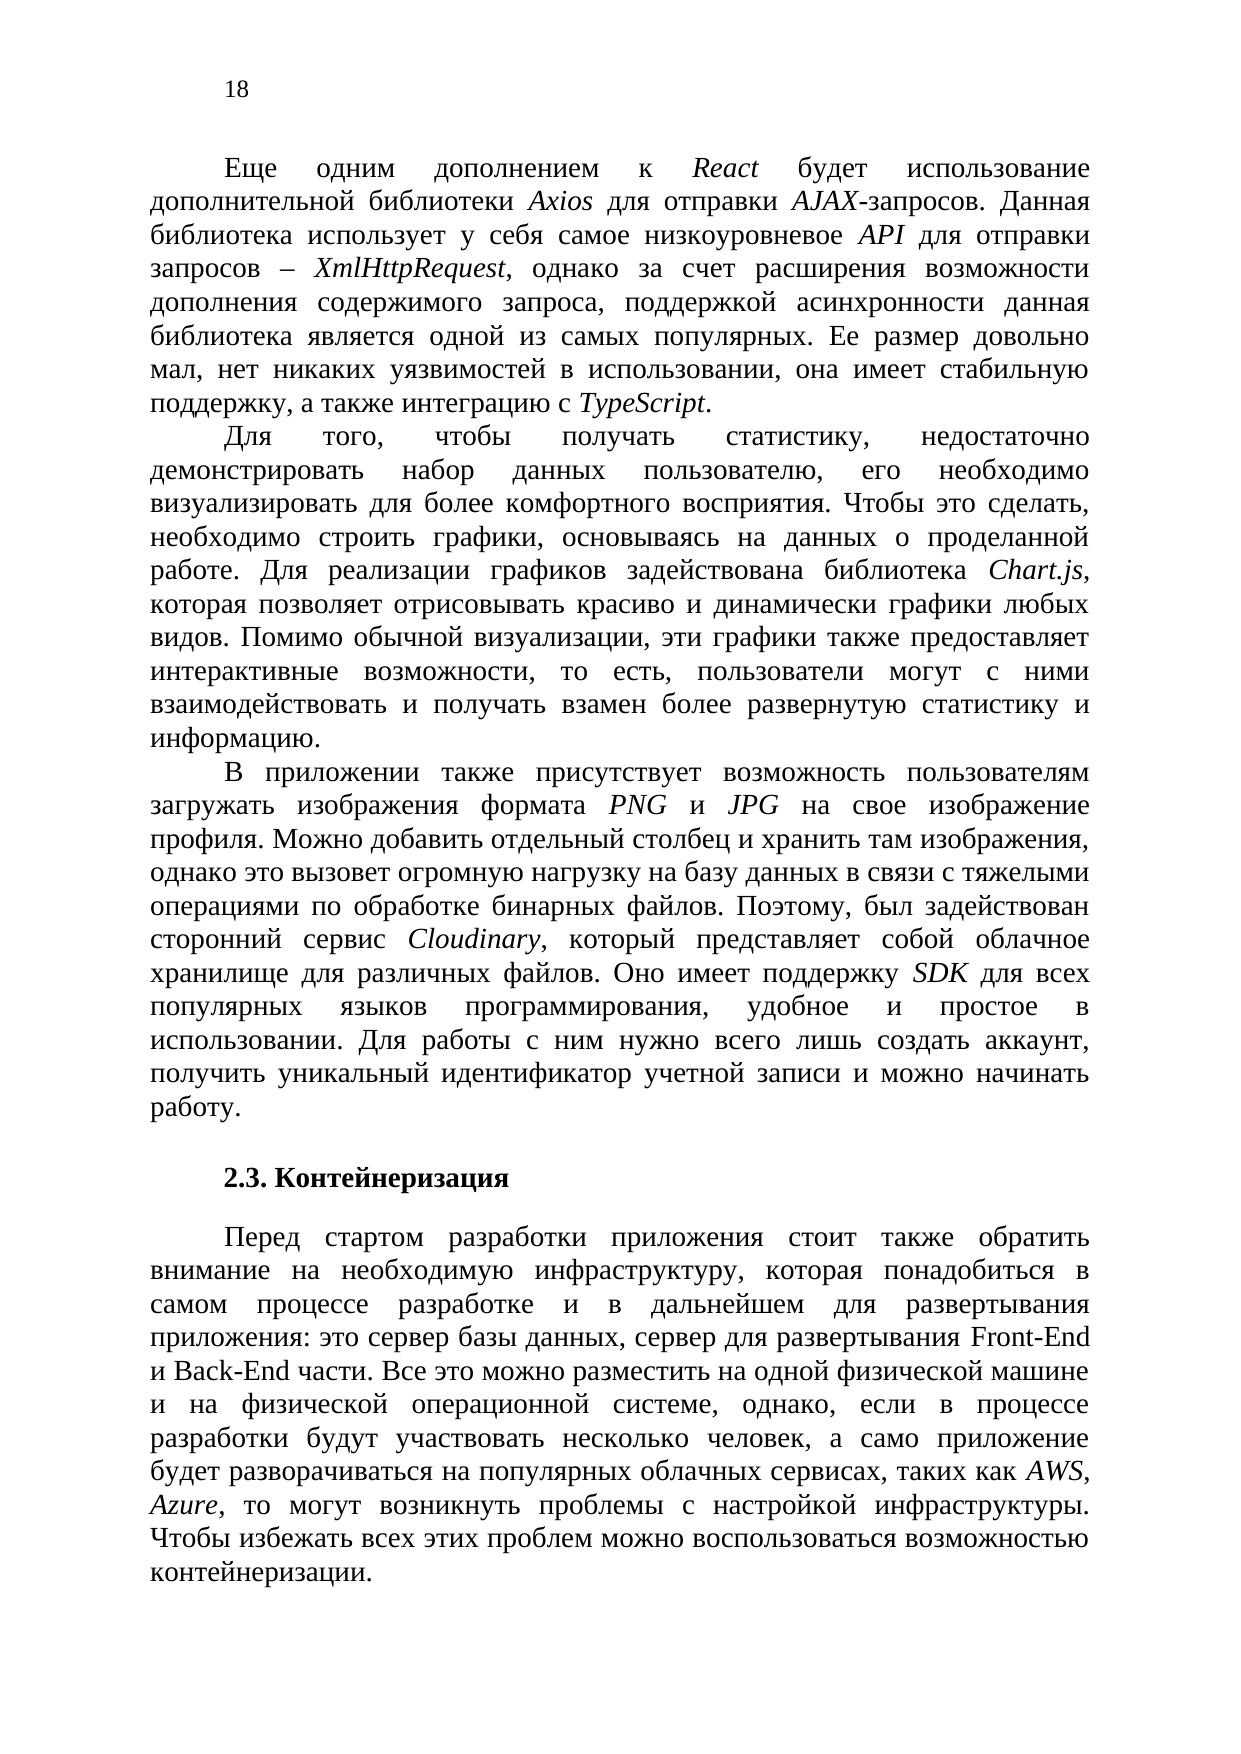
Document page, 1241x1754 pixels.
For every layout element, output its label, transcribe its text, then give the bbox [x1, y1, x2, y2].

text Контейнеризация [223, 1160, 1090, 1194]
text В приложении также присутствует возможность пользователям загружать изображения формата PNG и JPG на свое изображение профиля. Можно добавить отдельный столбец и хранить там изображения, однако это вызовет огромную нагрузку на базу данных в связи с тяжелыми операциями по обработке бинарных файлов. Поэтому, был задействован сторонний сервис Cloudinary, который представляет собой облачное хранилище для различных файлов. Оно имеет поддержку SDK для всех популярных языков программирования, удобное и простое в использовании. Для работы с ним нужно всего лишь создать аккаунт, получить уникальный идентификатор учетной записи и можно начинать работу. [150, 754, 1090, 1123]
text Для того, чтобы получать статистику, недостаточно демонстрировать набор данных пользователю, его необходимо визуализировать для более комфортного восприятия. Чтобы это сделать, необходимо строить графики, основываясь на данных о проделанной работе. Для реализации графиков задействована библиотека Chart.js, которая позволяет отрисовывать красиво и динамически графики любых видов. Помимо обычной визуализации, эти графики также предоставляет интерактивные возможности, то есть, пользователи могут с ними взаимодействовать и получать взамен более развернутую статистику и информацию. [150, 418, 1090, 754]
text Перед стартом разработки приложения стоит также обратить внимание на необходимую инфраструктуру, которая понадобиться в самом процессе разработке и в дальнейшем для развертывания приложения: это сервер базы данных, сервер для развертывания Front-End и Back-End части. Все это можно разместить на одной физической машине и на физической операционной системе, однако, если в процессе разработки будут участвовать несколько человек, а само приложение будет разворачиваться на популярных облачных сервисах, таких как AWS, Azure, то могут возникнуть проблемы с настройкой инфраструктуры. Чтобы избежать всех этих проблем можно воспользоваться возможностью контейнеризации. [150, 1219, 1090, 1588]
text Еще одним дополнением к React будет использование дополнительной библиотеки Axios для отправки AJAX-запросов. Данная библиотека использует у себя самое низкоуровневое API для отправки запросов – XmlHttpRequest, однако за счет расширения возможности дополнения содержимого запроса, поддержкой асинхронности данная библиотека является одной из самых популярных. Ее размер довольно мал, нет никаких уязвимостей в использовании, она имеет стабильную поддержку, а также интеграцию с TypeScript. [150, 150, 1090, 418]
